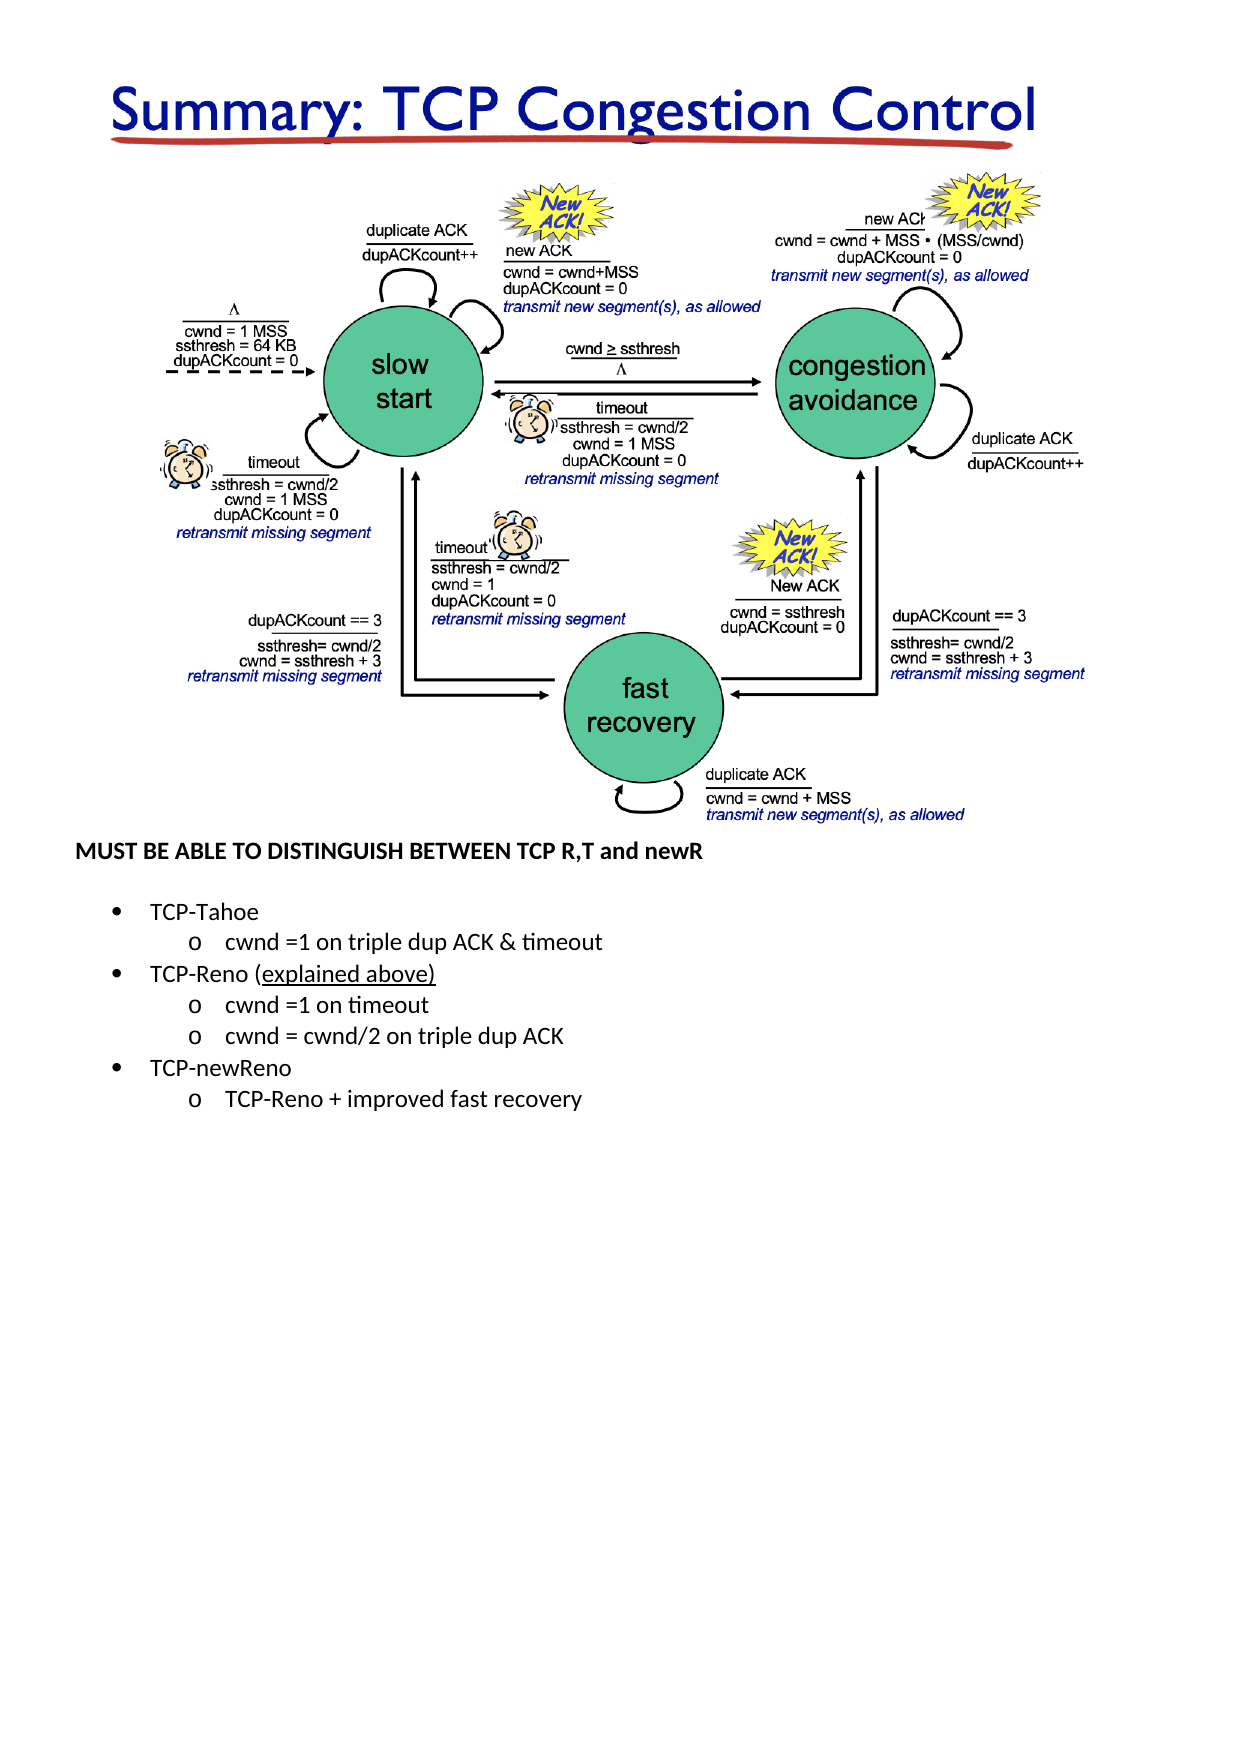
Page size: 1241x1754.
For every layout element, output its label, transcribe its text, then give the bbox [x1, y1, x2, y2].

picture [75, 75, 1165, 835]
list cwnd =1 on timeout [187, 989, 1165, 1021]
list TCP-Reno (explained above) [112, 958, 1165, 989]
list cwnd =1 on triple dup ACK & timeout [187, 926, 1165, 958]
list cwnd = cwnd/2 on triple dup ACK [187, 1021, 1165, 1052]
list TCP-newReno [112, 1052, 1165, 1083]
text MUST BE ABLE TO DISTINGUISH BETWEEN TCP R,T and newR [75, 835, 1165, 865]
list TCP-Reno + improved fast recovery [187, 1083, 1165, 1114]
list TCP-Tahoe [112, 896, 1165, 926]
